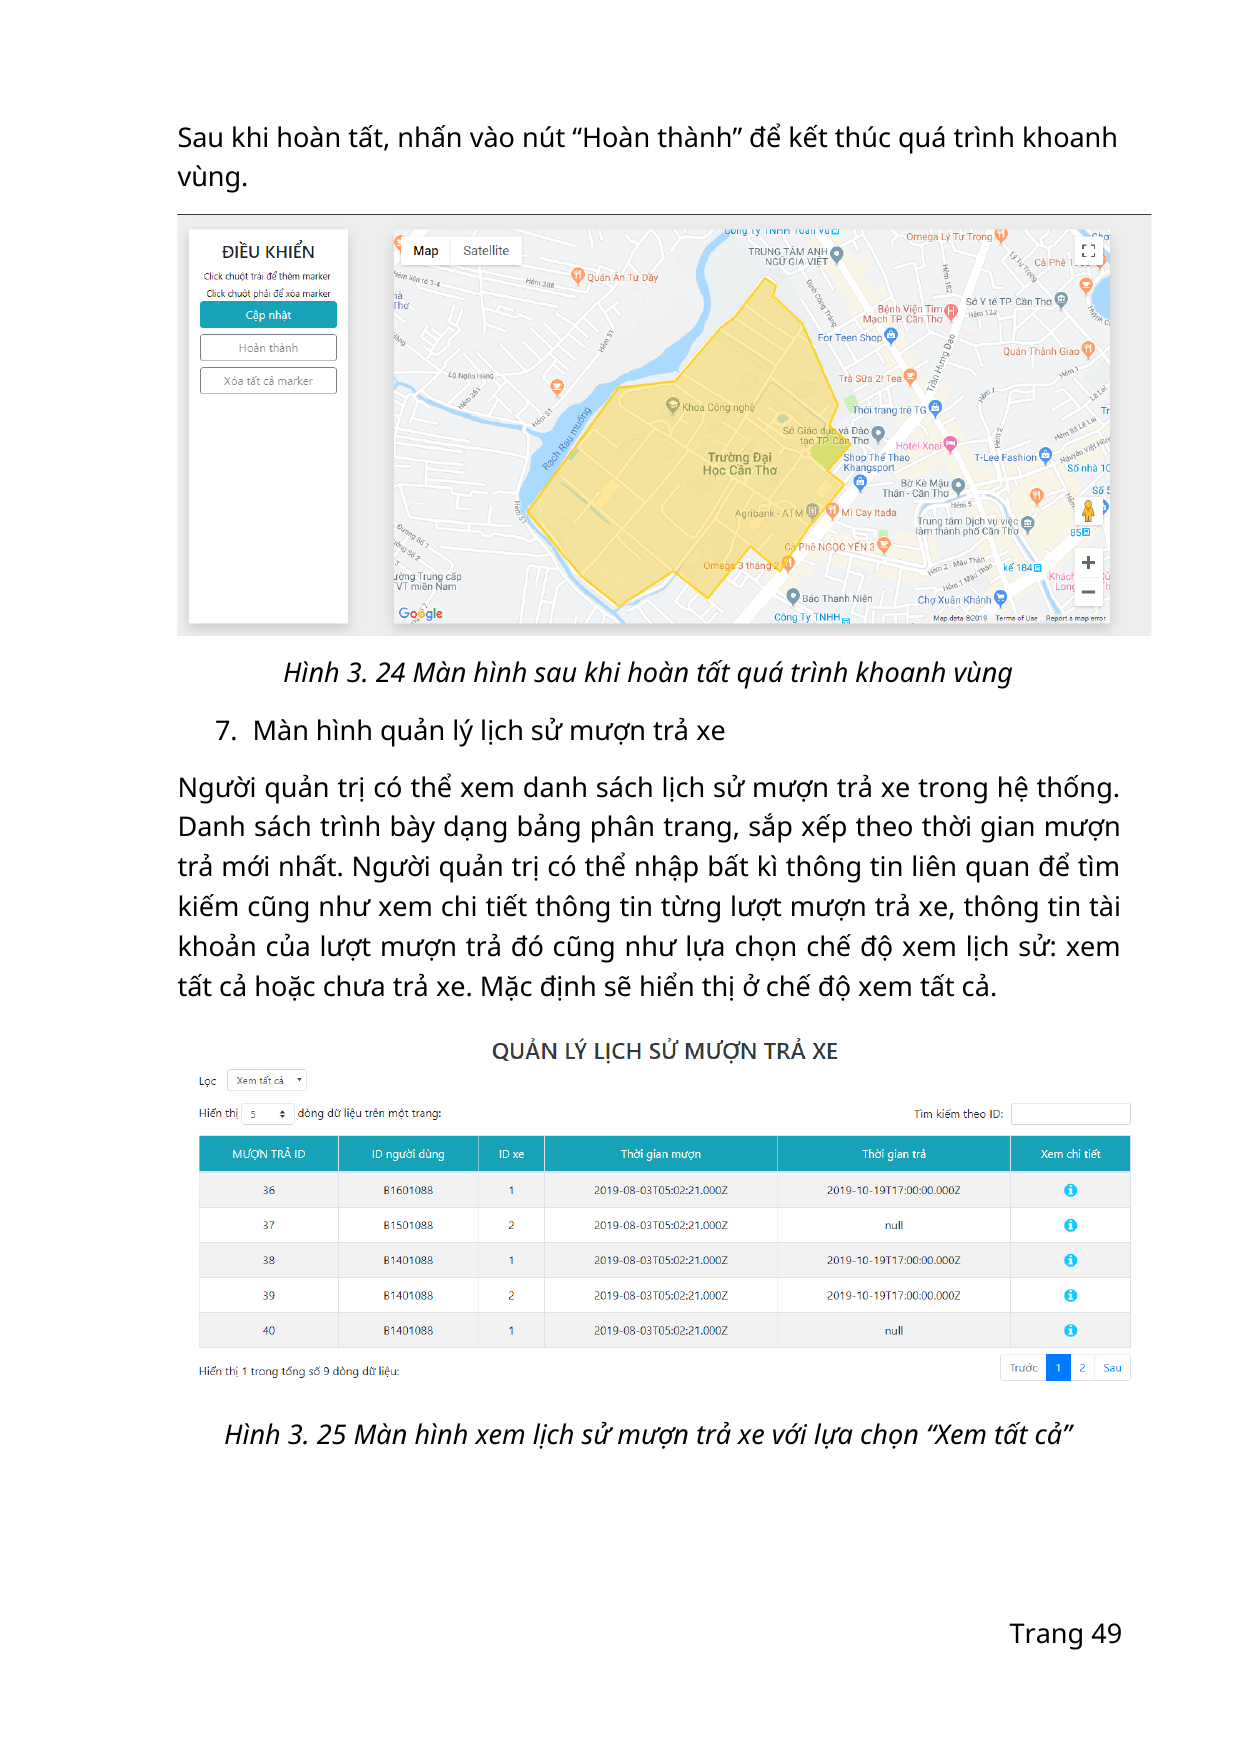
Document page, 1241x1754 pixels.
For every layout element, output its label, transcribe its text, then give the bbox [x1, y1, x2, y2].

picture [177, 214, 1152, 636]
text Hình 3. 24 Màn hình sau khi hoàn tất quá trình khoanh vùng [177, 654, 1122, 691]
picture [177, 1023, 1152, 1397]
list Màn hình quản lý lịch sử mượn trả xe [215, 712, 1122, 748]
text Sau khi hoàn tất, nhấn vào nút “Hoàn thành” để kết thúc quá trình khoanh vùng. [177, 118, 1122, 195]
text Hình 3. 25 Màn hình xem lịch sử mượn trả xe với lựa chọn “Xem tất cả” [177, 1415, 1122, 1452]
text Người quản trị có thể xem danh sách lịch sử mượn trả xe trong hệ thống. Danh sách trình bày dạng bảng phân trang, sắp xếp theo thời gian mượn trả mới nhất. Người quản trị có thể nhập bất kì thông tin liên quan để tìm kiếm cũng như xem chi tiết thông tin từng lượt mượn trả xe, thông tin tài khoản của lượt mượn trả đó cũng như lựa chọn chế độ xem lịch sử: xem tất cả hoặc chưa trả xe. Mặc định sẽ hiển thị ở chế độ xem tất cả. [177, 768, 1122, 1004]
